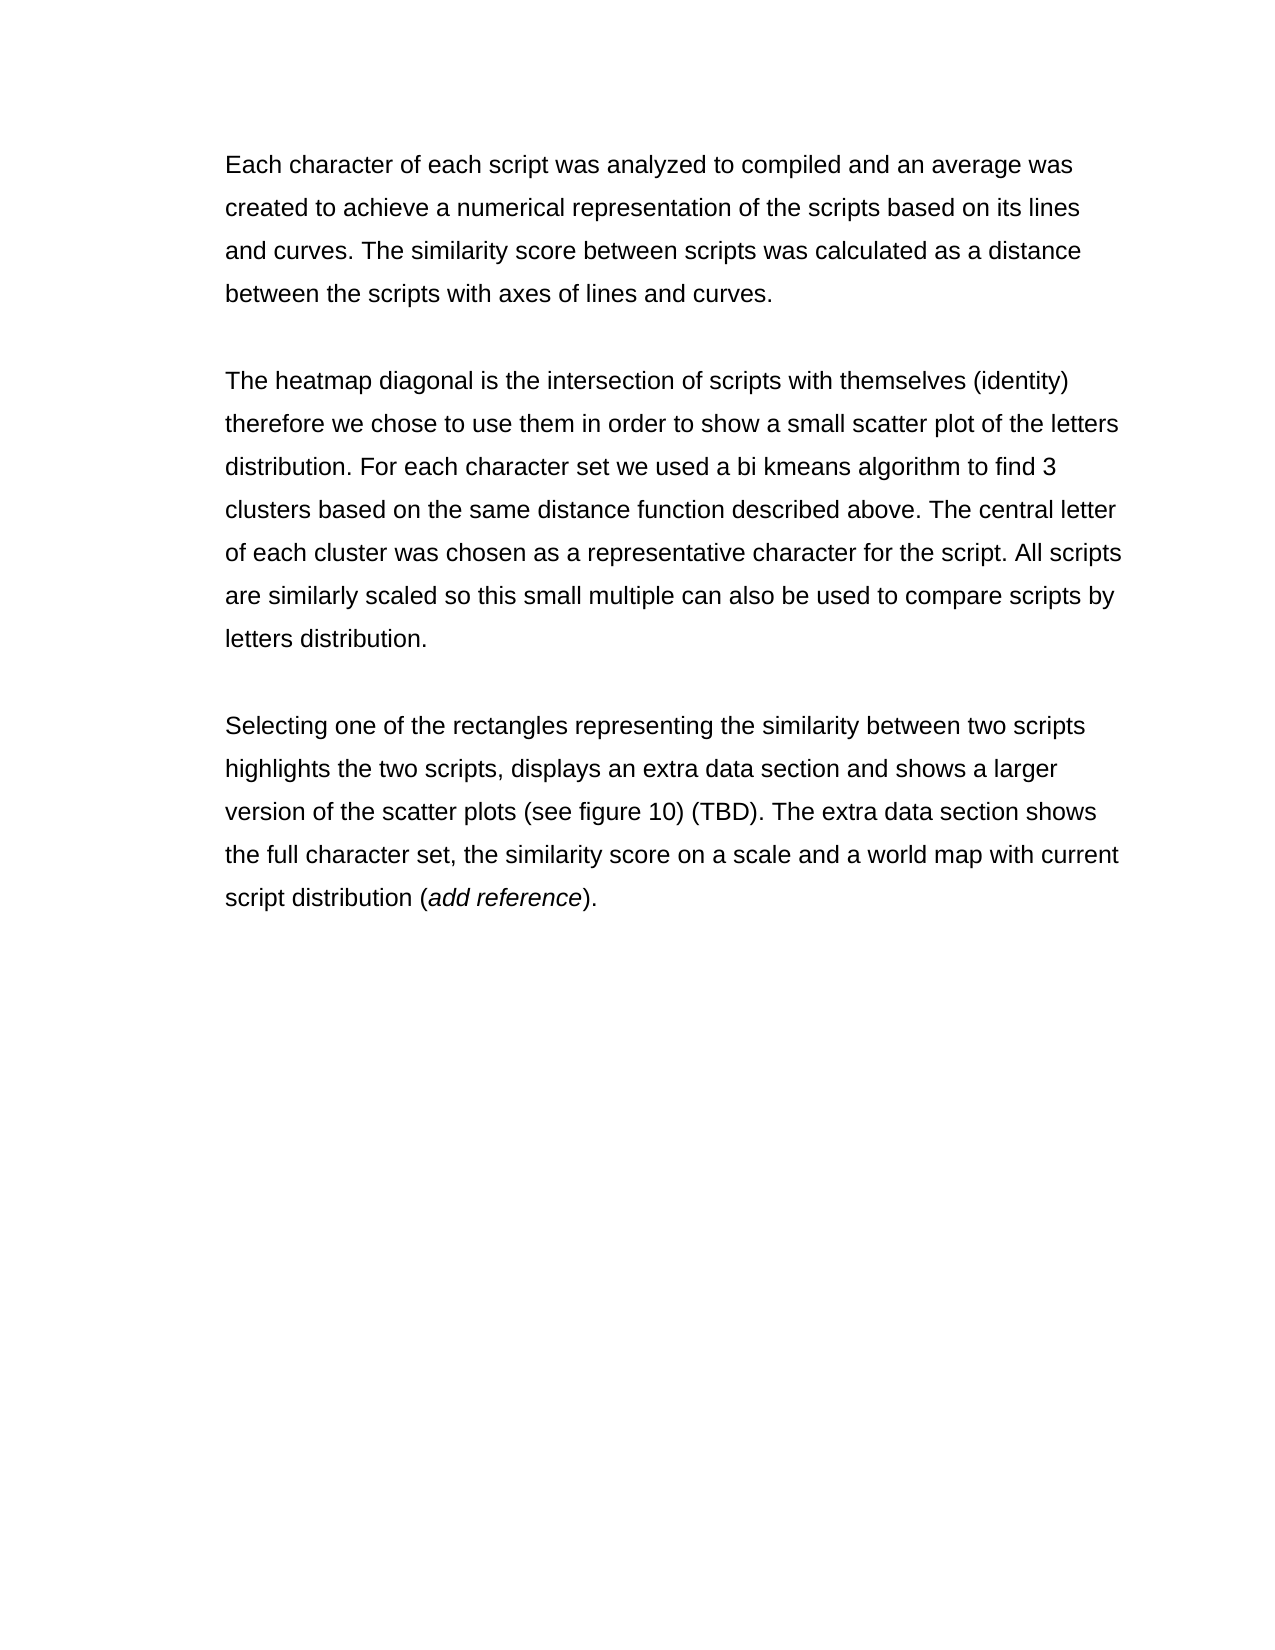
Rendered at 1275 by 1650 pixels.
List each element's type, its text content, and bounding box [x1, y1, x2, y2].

text The heatmap diagonal is the intersection of scripts with themselves (identity) therefore we chose to use them in order to show a small scatter plot of the letters distribution. For each character set we used a bi kmeans algorithm to find 3 clusters based on the same distance function described above. The central letter of each cluster was chosen as a representative character for the script. All scripts are similarly scaled so this small multiple can also be used to compare scripts by letters distribution. [225, 366, 1125, 653]
text Selecting one of the rectangles representing the similarity between two scripts highlights the two scripts, displays an extra data section and shows a larger version of the scatter plots (see figure 10) (TBD). The extra data section shows the full character set, the similarity score on a scale and a world map with current script distribution (add reference). [225, 711, 1125, 912]
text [225, 150, 1125, 308]
